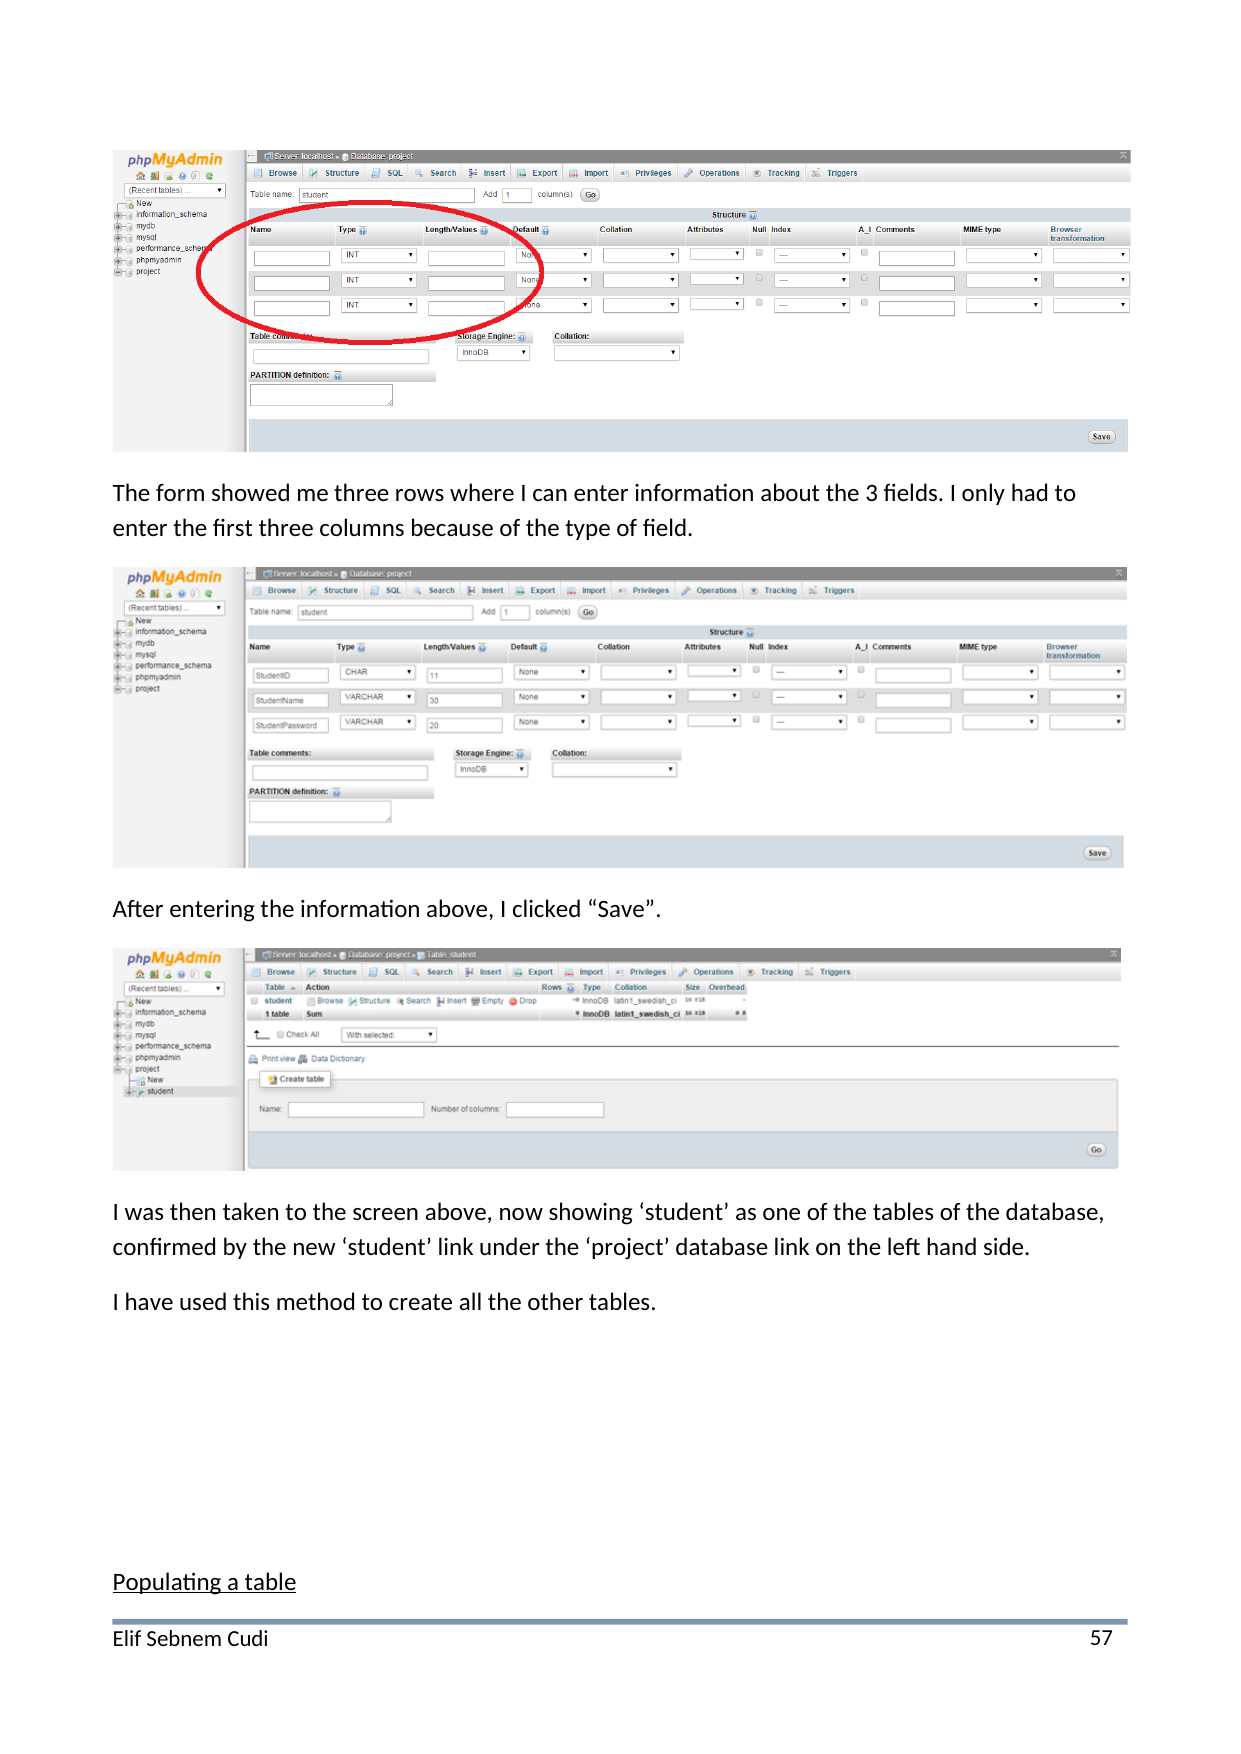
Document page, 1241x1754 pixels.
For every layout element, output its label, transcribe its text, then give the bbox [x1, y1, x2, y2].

text Populating a table [112, 1566, 1128, 1596]
picture [112, 948, 1121, 1171]
picture [112, 567, 1127, 868]
picture [112, 150, 1131, 452]
text After entering the information above, I clicked “Save”. [112, 893, 1128, 923]
text I have used this method to create all the other tables. [112, 1286, 1128, 1317]
text I was then taken to the screen above, now showing ‘student’ as one of the tables of the database, confirmed by the new ‘student’ link under the ‘project’ database link on the left hand side. [112, 1196, 1128, 1261]
text The form showed me three rows where I can enter information about the 3 fields. I only had to enter the first three columns because of the type of field. [112, 477, 1128, 542]
